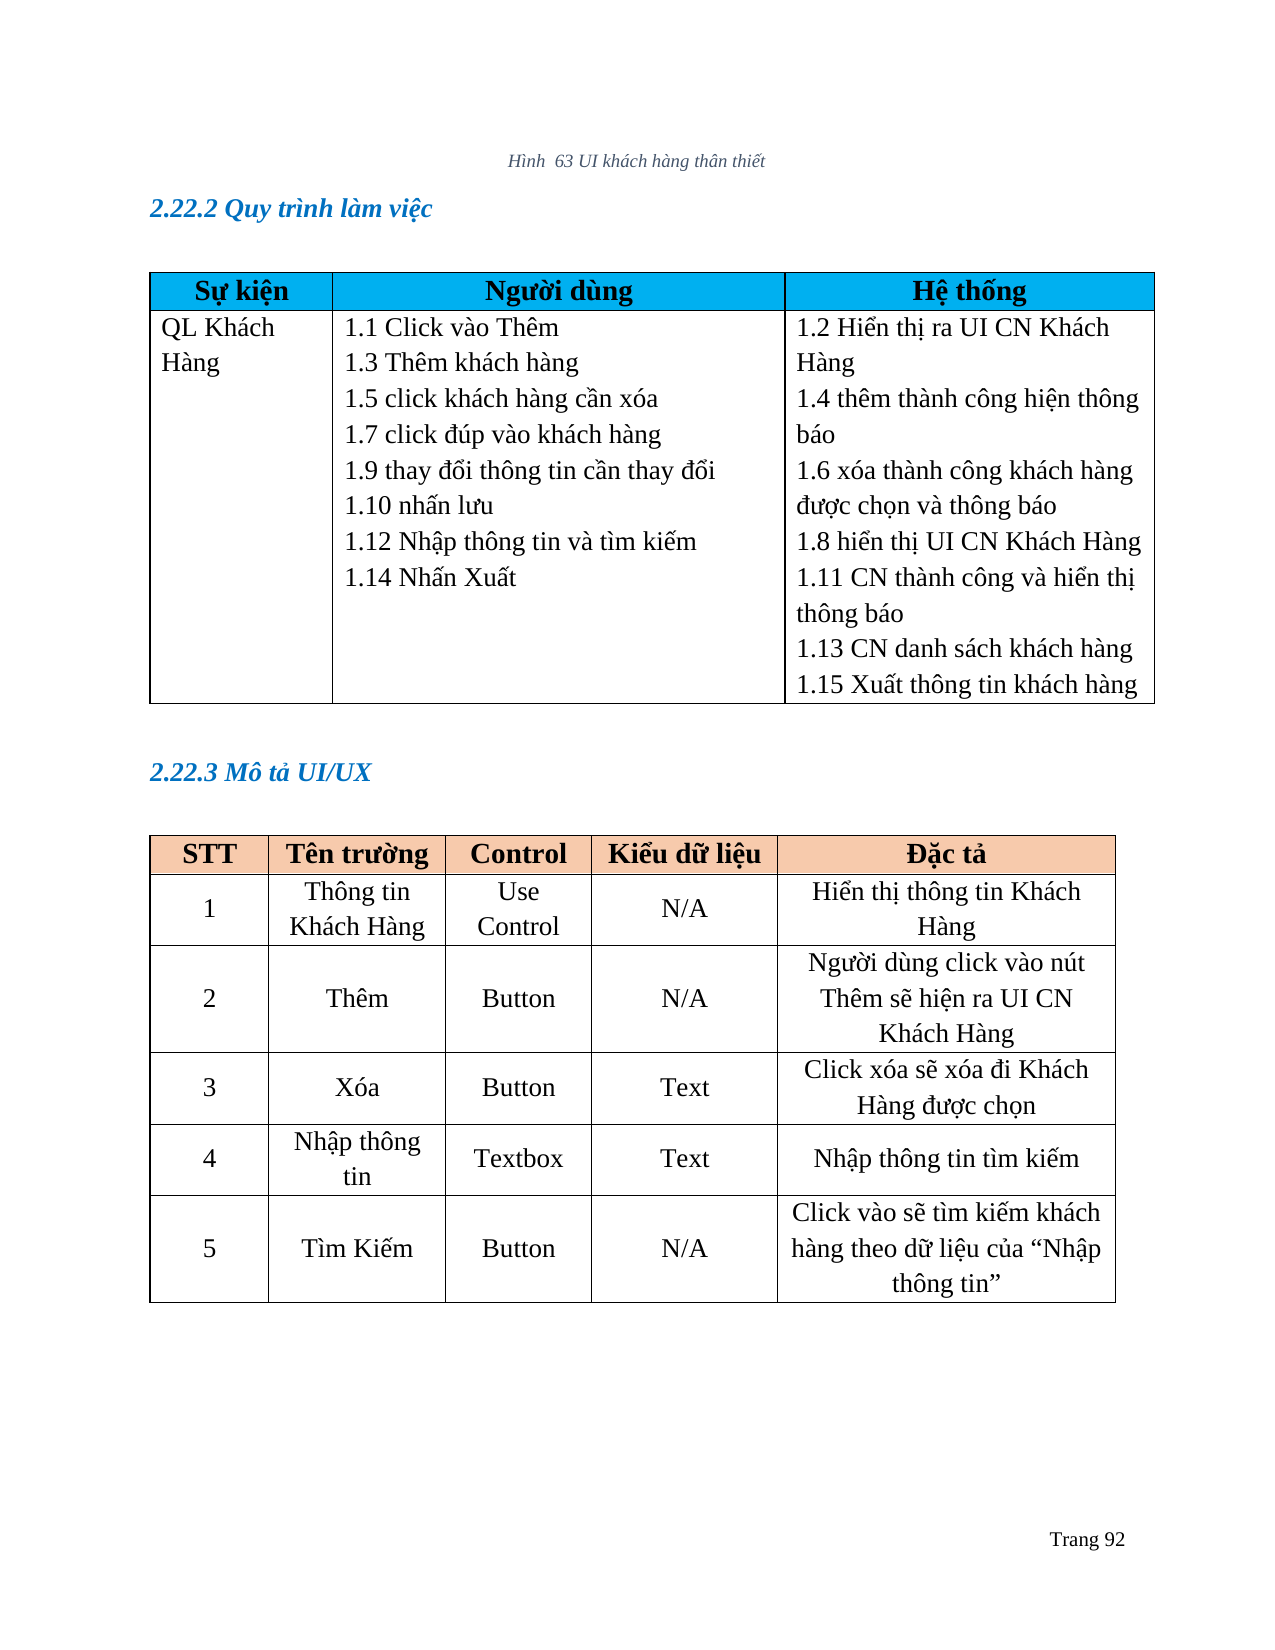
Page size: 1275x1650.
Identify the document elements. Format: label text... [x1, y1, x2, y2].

table_cell Textbox [446, 1125, 591, 1195]
table_cell Click vào sẽ tìm kiếm khách hàng theo dữ liệu của “Nhập thông tin” [778, 1196, 1115, 1302]
table_cell Thêm [269, 946, 445, 1052]
text Hình 63 UI khách hàng thân thiết [150, 150, 1125, 172]
table_cell Button [446, 946, 591, 1052]
table_header Tên trường [269, 836, 445, 873]
table_cell Người dùng click vào nút Thêm sẽ hiện ra UI CN Khách Hàng [778, 946, 1115, 1052]
table_cell N/A [592, 1196, 777, 1302]
table_cell N/A [592, 946, 777, 1052]
table_cell Nhập thông tin [269, 1125, 445, 1195]
table_cell QL Khách Hàng [151, 311, 332, 703]
table_header Người dùng [333, 273, 784, 310]
table_cell Tìm Kiếm [269, 1196, 445, 1302]
table_header Đặc tả [778, 836, 1115, 873]
table_cell Xóa [269, 1053, 445, 1124]
table_cell Click xóa sẽ xóa đi Khách Hàng được chọn [778, 1053, 1115, 1124]
table_cell Text [592, 1053, 777, 1124]
table_header Sự kiện [151, 273, 332, 310]
table_cell Button [446, 1053, 591, 1124]
table_header Control [446, 836, 591, 873]
subtitle 2.22.2 Quy trình làm việc [150, 192, 1125, 223]
table_cell Thông tin Khách Hàng [269, 875, 445, 945]
table_cell 3 [151, 1053, 268, 1124]
table_cell Button [446, 1196, 591, 1302]
table_cell Nhập thông tin tìm kiếm [778, 1125, 1115, 1195]
table_cell Text [592, 1125, 777, 1195]
subtitle 2.22.3 Mô tả UI/UX [150, 756, 1125, 787]
table_header Kiểu dữ liệu [592, 836, 777, 873]
table_cell 1.1 Click vào Thêm 1.3 Thêm khách hàng 1.5 click khách hàng cần xóa 1.7 click đúp vào khách hàng 1.9 thay đổi thông tin cần thay đổi 1.10 nhấn lưu 1.12 Nhập thông tin và tìm kiếm 1.14 Nhấn Xuất [333, 311, 784, 703]
table_cell Use Control [446, 875, 591, 945]
table_cell 1.2 Hiển thị ra UI CN Khách Hàng 1.4 thêm thành công hiện thông báo 1.6 xóa thành công khách hàng được chọn và thông báo 1.8 hiển thị UI CN Khách Hàng 1.11 CN thành công và hiển thị thông báo 1.13 CN danh sách khách hàng 1.15 Xuất thông tin khách hàng [786, 311, 1154, 703]
table_cell 1 [151, 875, 268, 945]
table_cell 5 [151, 1196, 268, 1302]
table_cell 2 [151, 946, 268, 1052]
table_header Hệ thống [786, 273, 1154, 310]
table_cell 4 [151, 1125, 268, 1195]
table_cell N/A [592, 875, 777, 945]
table_header STT [151, 836, 268, 873]
table_cell Hiển thị thông tin Khách Hàng [778, 875, 1115, 945]
